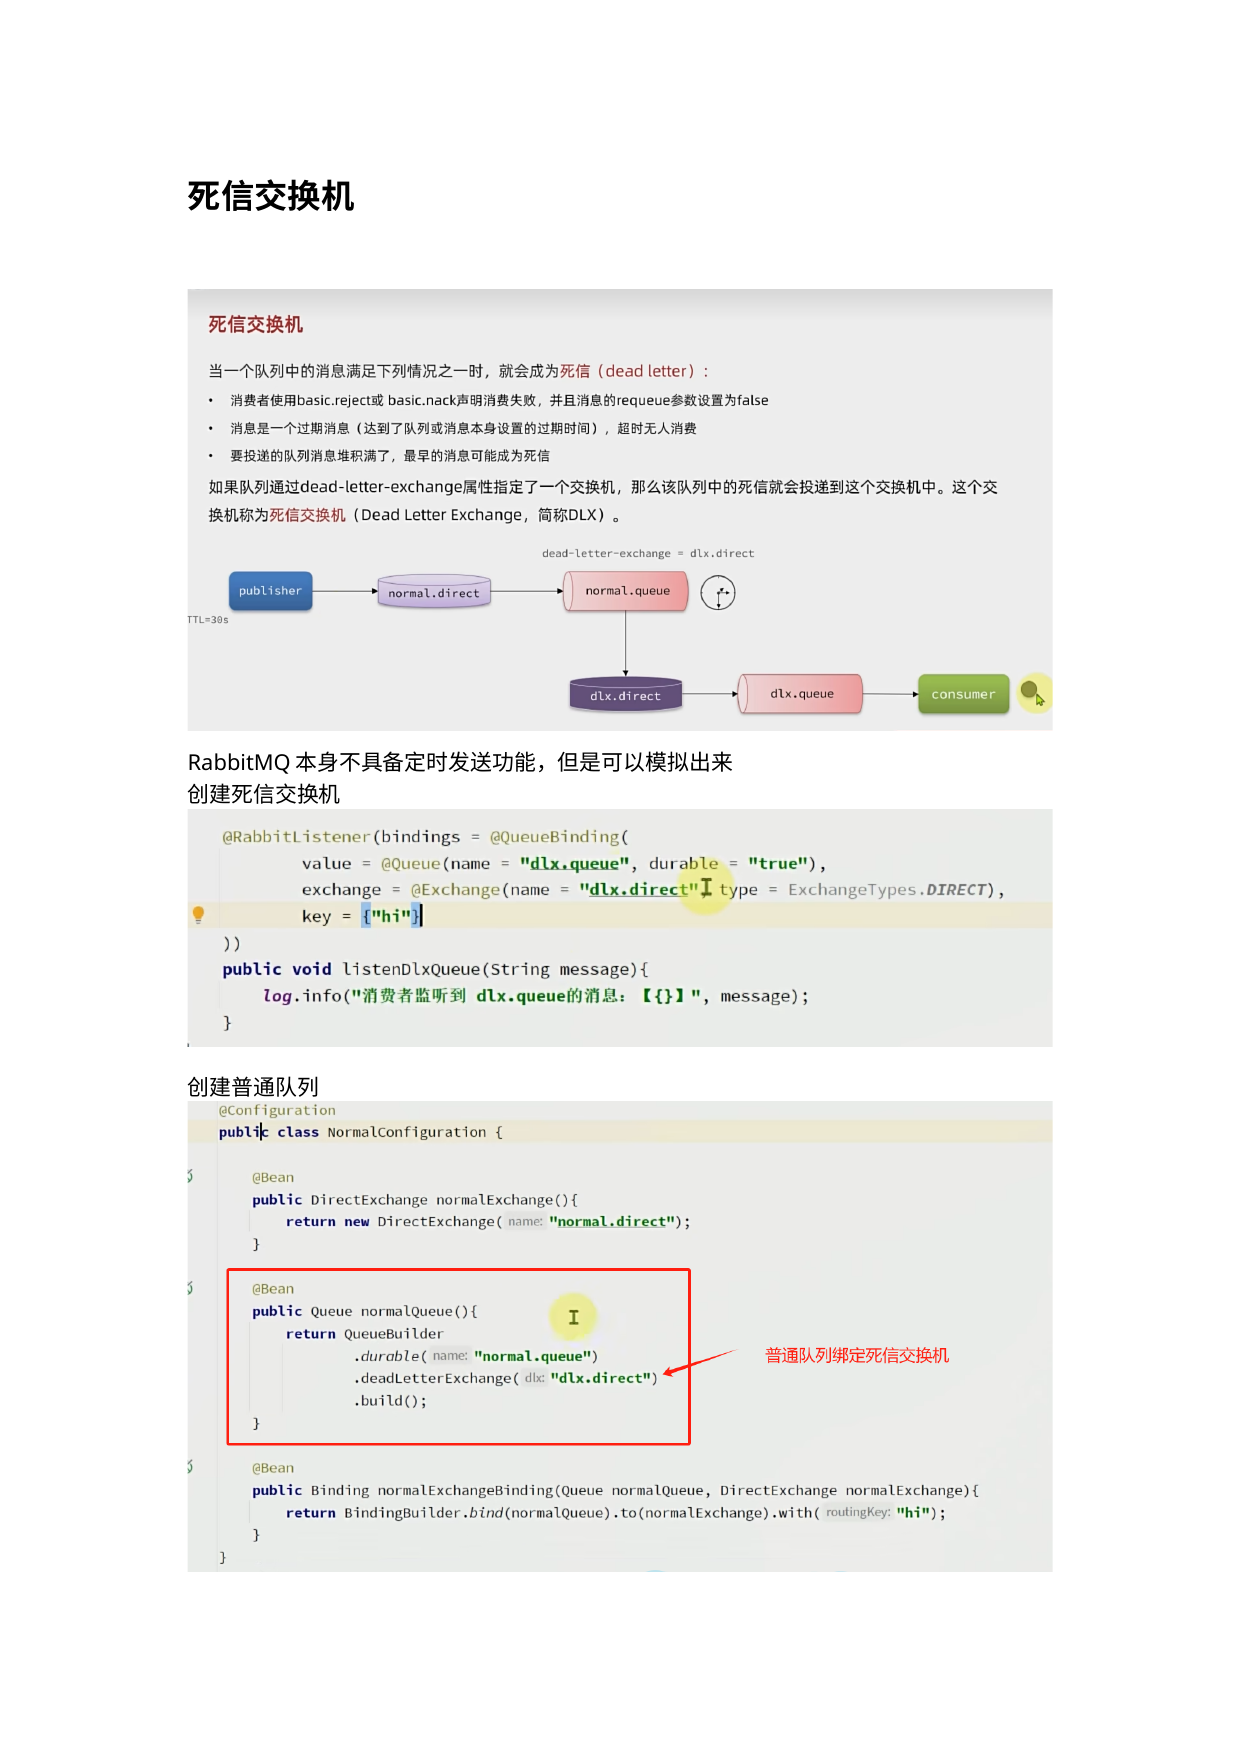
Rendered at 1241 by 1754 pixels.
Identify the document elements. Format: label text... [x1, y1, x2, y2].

text 创建普通队列 [187, 1069, 1053, 1101]
subtitle 死信交换机 [187, 162, 1053, 227]
text RabbitMQ本身不具备定时发送功能，但是可以模拟出来 [187, 744, 1053, 777]
picture [187, 1101, 1053, 1572]
text 创建死信交换机 [187, 777, 1053, 809]
picture [187, 289, 1053, 731]
picture [187, 809, 1053, 1047]
